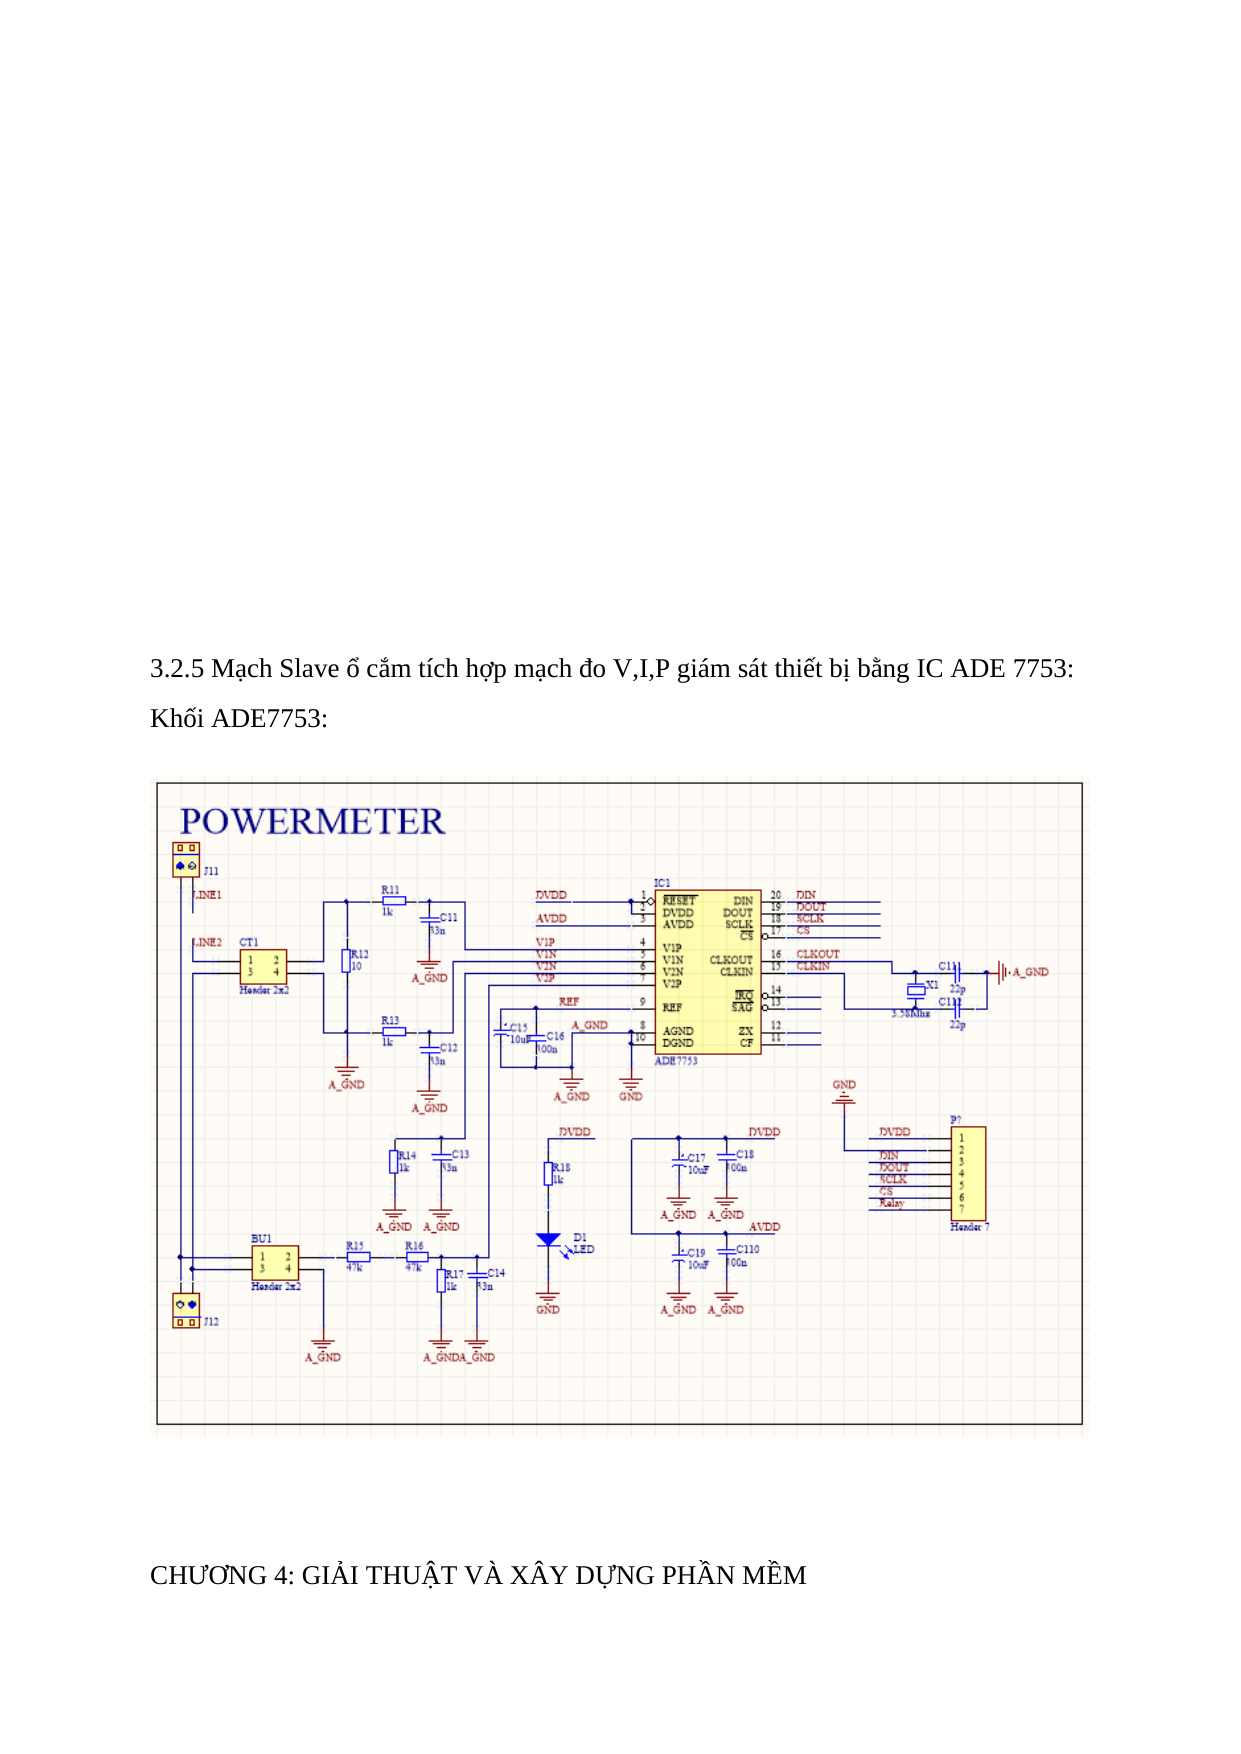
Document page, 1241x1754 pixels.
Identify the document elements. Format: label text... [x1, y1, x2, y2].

picture [150, 776, 1091, 1437]
text CHƯƠNG 4: GIẢI THUẬT VÀ XÂY DỰNG PHẦN MỀM [150, 1559, 1090, 1590]
text 3.2.5 Mạch Slave ổ cắm tích hợp mạch đo V,I,P giám sát thiết bị bằng IC ADE 7753: [150, 652, 1090, 683]
text Khối ADE7753: [150, 702, 1090, 733]
